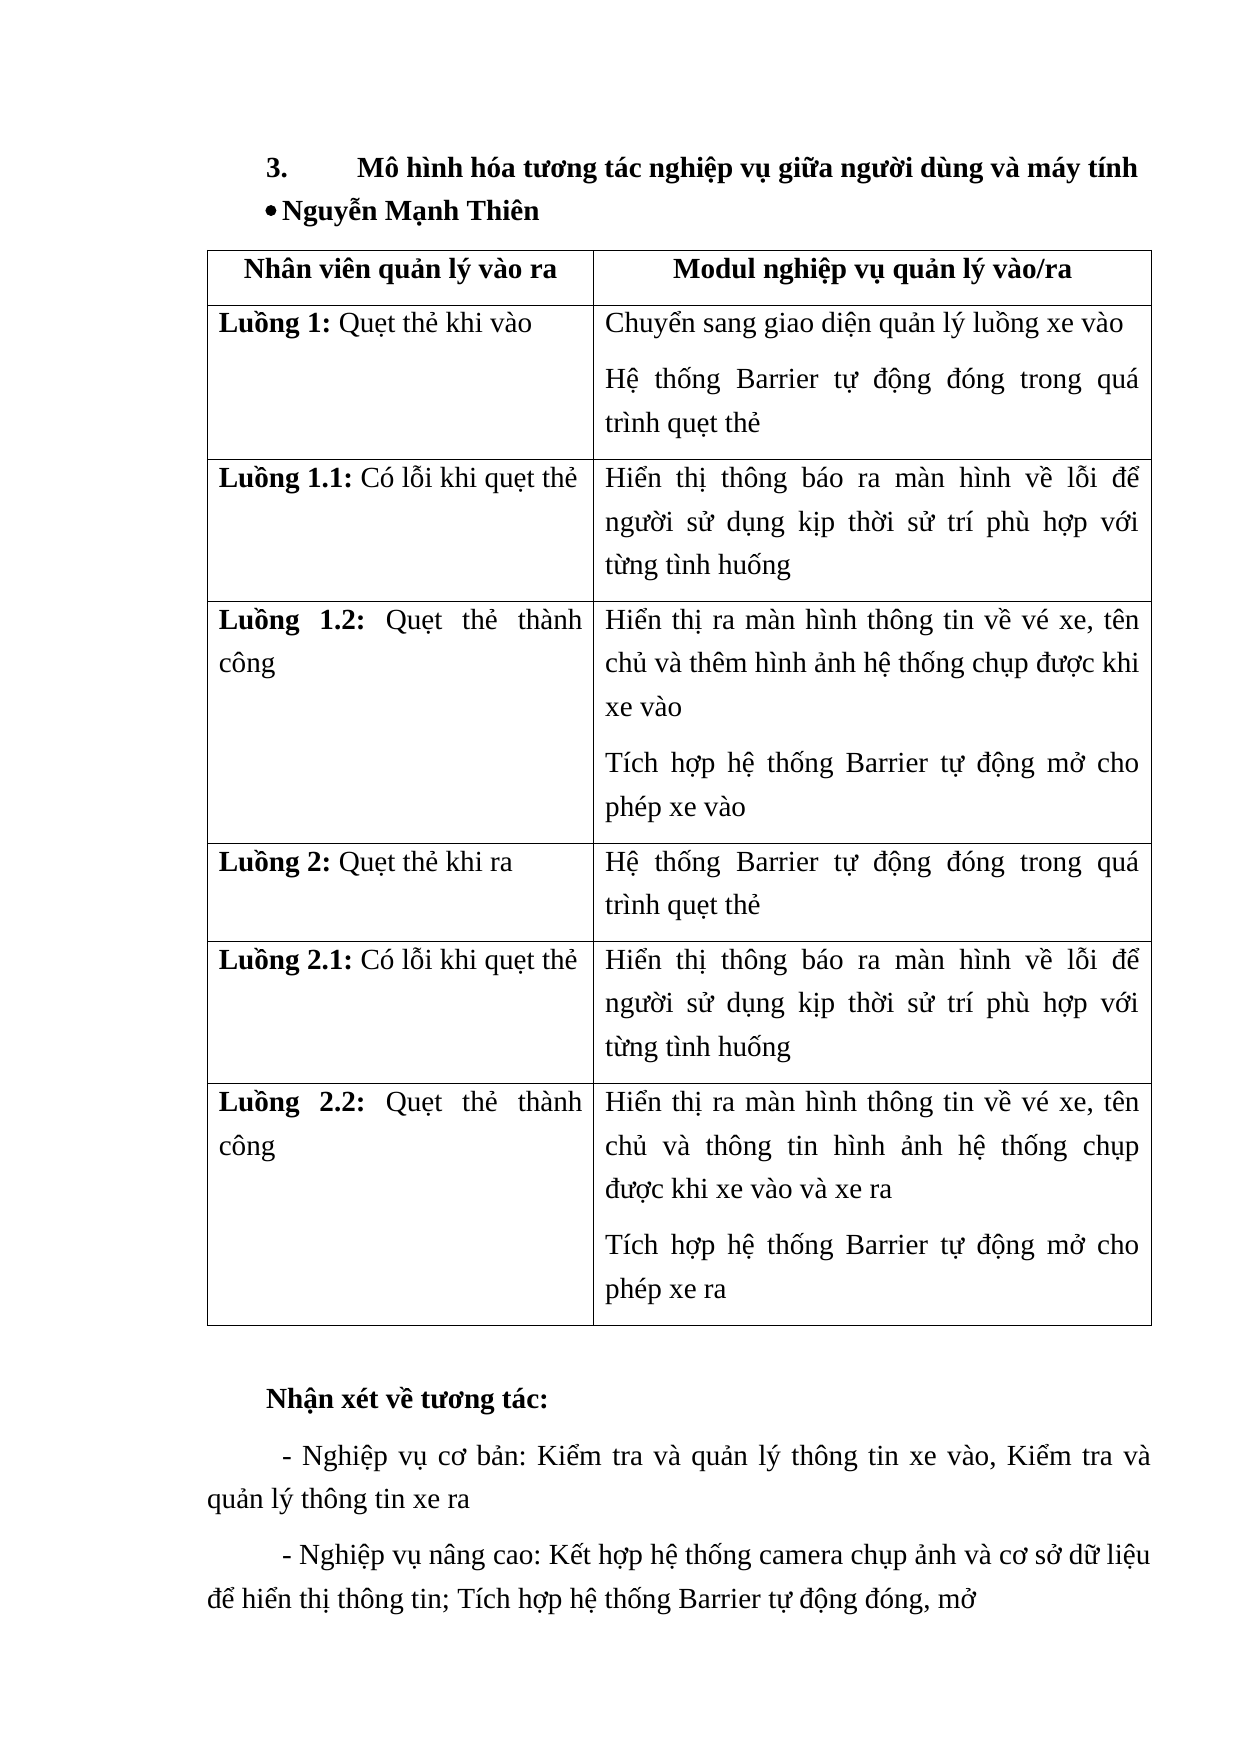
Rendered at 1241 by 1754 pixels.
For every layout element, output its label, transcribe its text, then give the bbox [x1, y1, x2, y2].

table_cell Luồng 1.2: Quẹt thẻ thành công [208, 602, 593, 843]
table_cell Luồng 1: Quẹt thẻ khi vào [208, 306, 593, 459]
text - Nghiệp vụ nâng cao: Kết hợp hệ thống camera chụp ảnh và cơ sở dữ liệu để hiển thị thông tin; Tích hợp hệ thống Barrier tự động đóng, mở [207, 1537, 1152, 1614]
table_header Modul nghiệp vụ quản lý vào/ra [594, 251, 1151, 304]
text - Nghiệp vụ cơ bản: Kiểm tra và quản lý thông tin xe vào, Kiểm tra và quản lý thông tin xe ra [207, 1438, 1152, 1515]
table_cell Hiển thị ra màn hình thông tin về vé xe, tên chủ và thông tin hình ảnh hệ thống chụp được khi xe vào và xe ra Tích hợp hệ thống Barrier tự động mở cho phép xe ra [594, 1084, 1151, 1324]
list Nguyễn Mạnh Thiên [207, 193, 1152, 227]
table_cell Hệ thống Barrier tự động đóng trong quá trình quẹt thẻ [594, 844, 1151, 941]
list Mô hình hóa tương tác nghiệp vụ giữa người dùng và máy tính [207, 150, 1152, 183]
table_cell Hiển thị thông báo ra màn hình về lỗi để người sử dụng kịp thời sử trí phù hợp với từng tình huống [594, 942, 1151, 1083]
table_header Nhân viên quản lý vào ra [208, 251, 593, 304]
table_cell Hiển thị ra màn hình thông tin về vé xe, tên chủ và thêm hình ảnh hệ thống chụp được khi xe vào Tích hợp hệ thống Barrier tự động mở cho phép xe vào [594, 602, 1151, 843]
table_cell Chuyển sang giao diện quản lý luồng xe vào Hệ thống Barrier tự động đóng trong quá trình quẹt thẻ [594, 306, 1151, 459]
text Nhận xét về tương tác: [207, 1382, 1152, 1415]
table_cell Hiển thị thông báo ra màn hình về lỗi để người sử dụng kịp thời sử trí phù hợp với từng tình huống [594, 460, 1151, 601]
table_cell Luồng 2.1: Có lỗi khi quẹt thẻ [208, 942, 593, 1083]
table_cell Luồng 2: Quẹt thẻ khi ra [208, 844, 593, 941]
table_cell Luồng 2.2: Quẹt thẻ thành công [208, 1084, 593, 1324]
table_cell Luồng 1.1: Có lỗi khi quẹt thẻ [208, 460, 593, 601]
